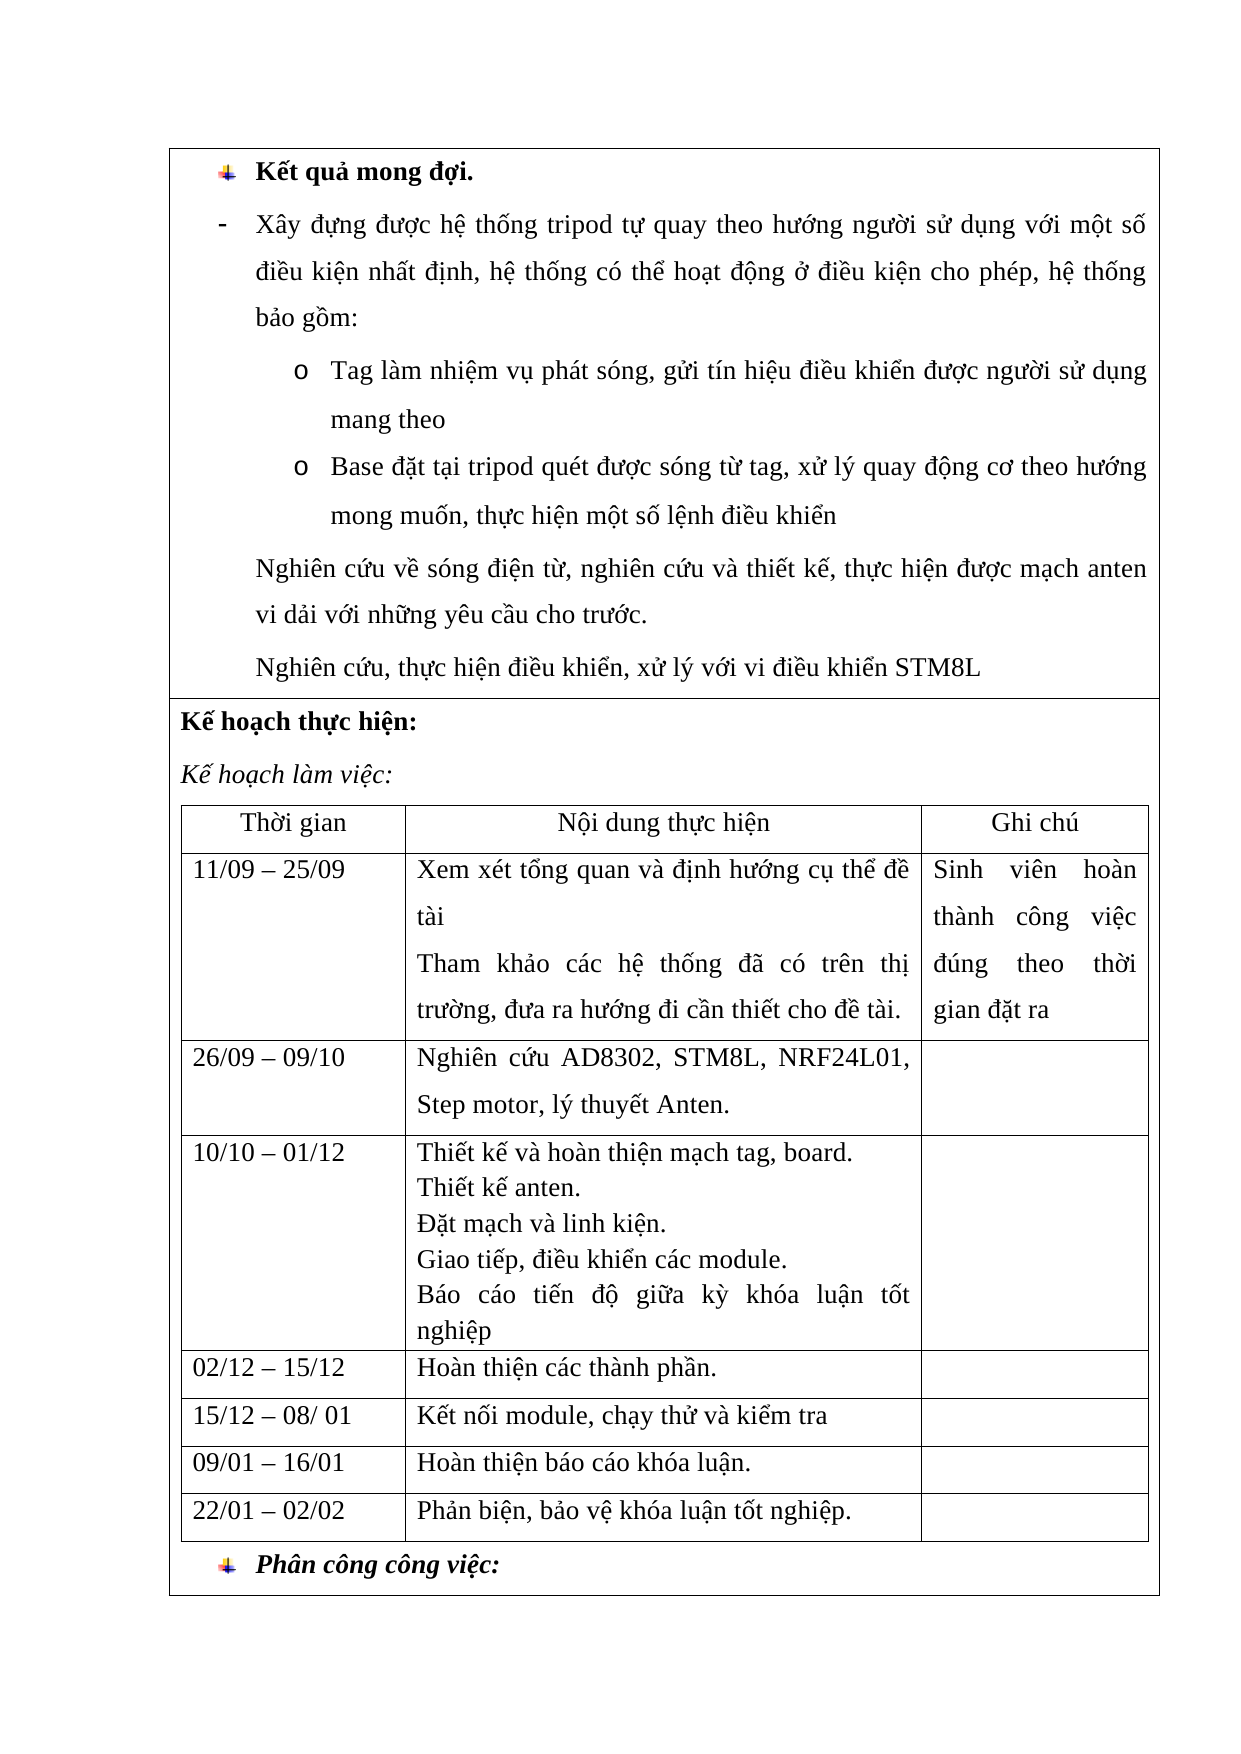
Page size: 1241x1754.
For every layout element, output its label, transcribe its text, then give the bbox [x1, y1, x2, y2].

picture [218, 163, 236, 181]
picture [218, 1556, 236, 1574]
table_cell Kế hoạch thực hiện: Kế hoạch làm việc: Phân công công việc: [170, 699, 1159, 1595]
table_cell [170, 149, 1159, 698]
